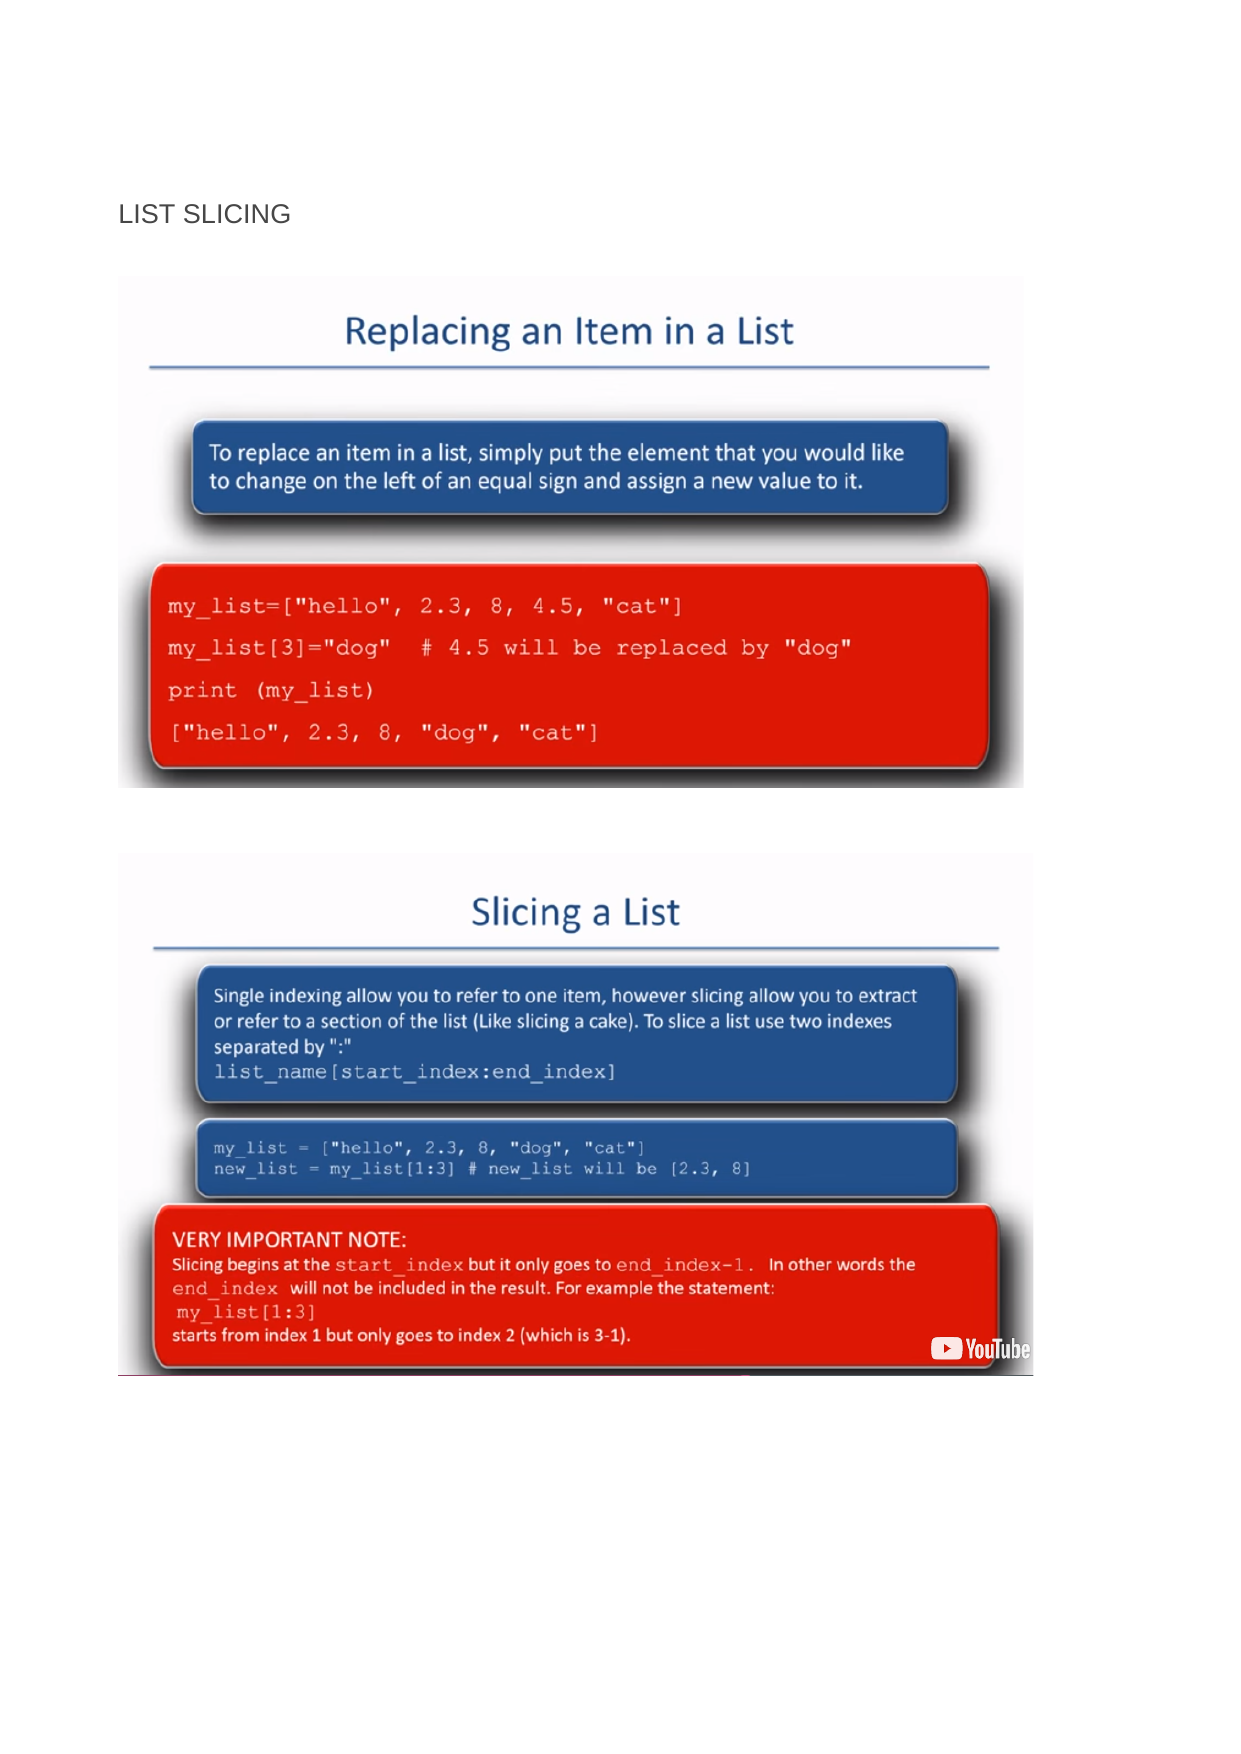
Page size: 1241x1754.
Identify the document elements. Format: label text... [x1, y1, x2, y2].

subtitle LIST SLICING [118, 194, 1122, 229]
picture [118, 276, 1024, 788]
picture [118, 853, 1034, 1376]
